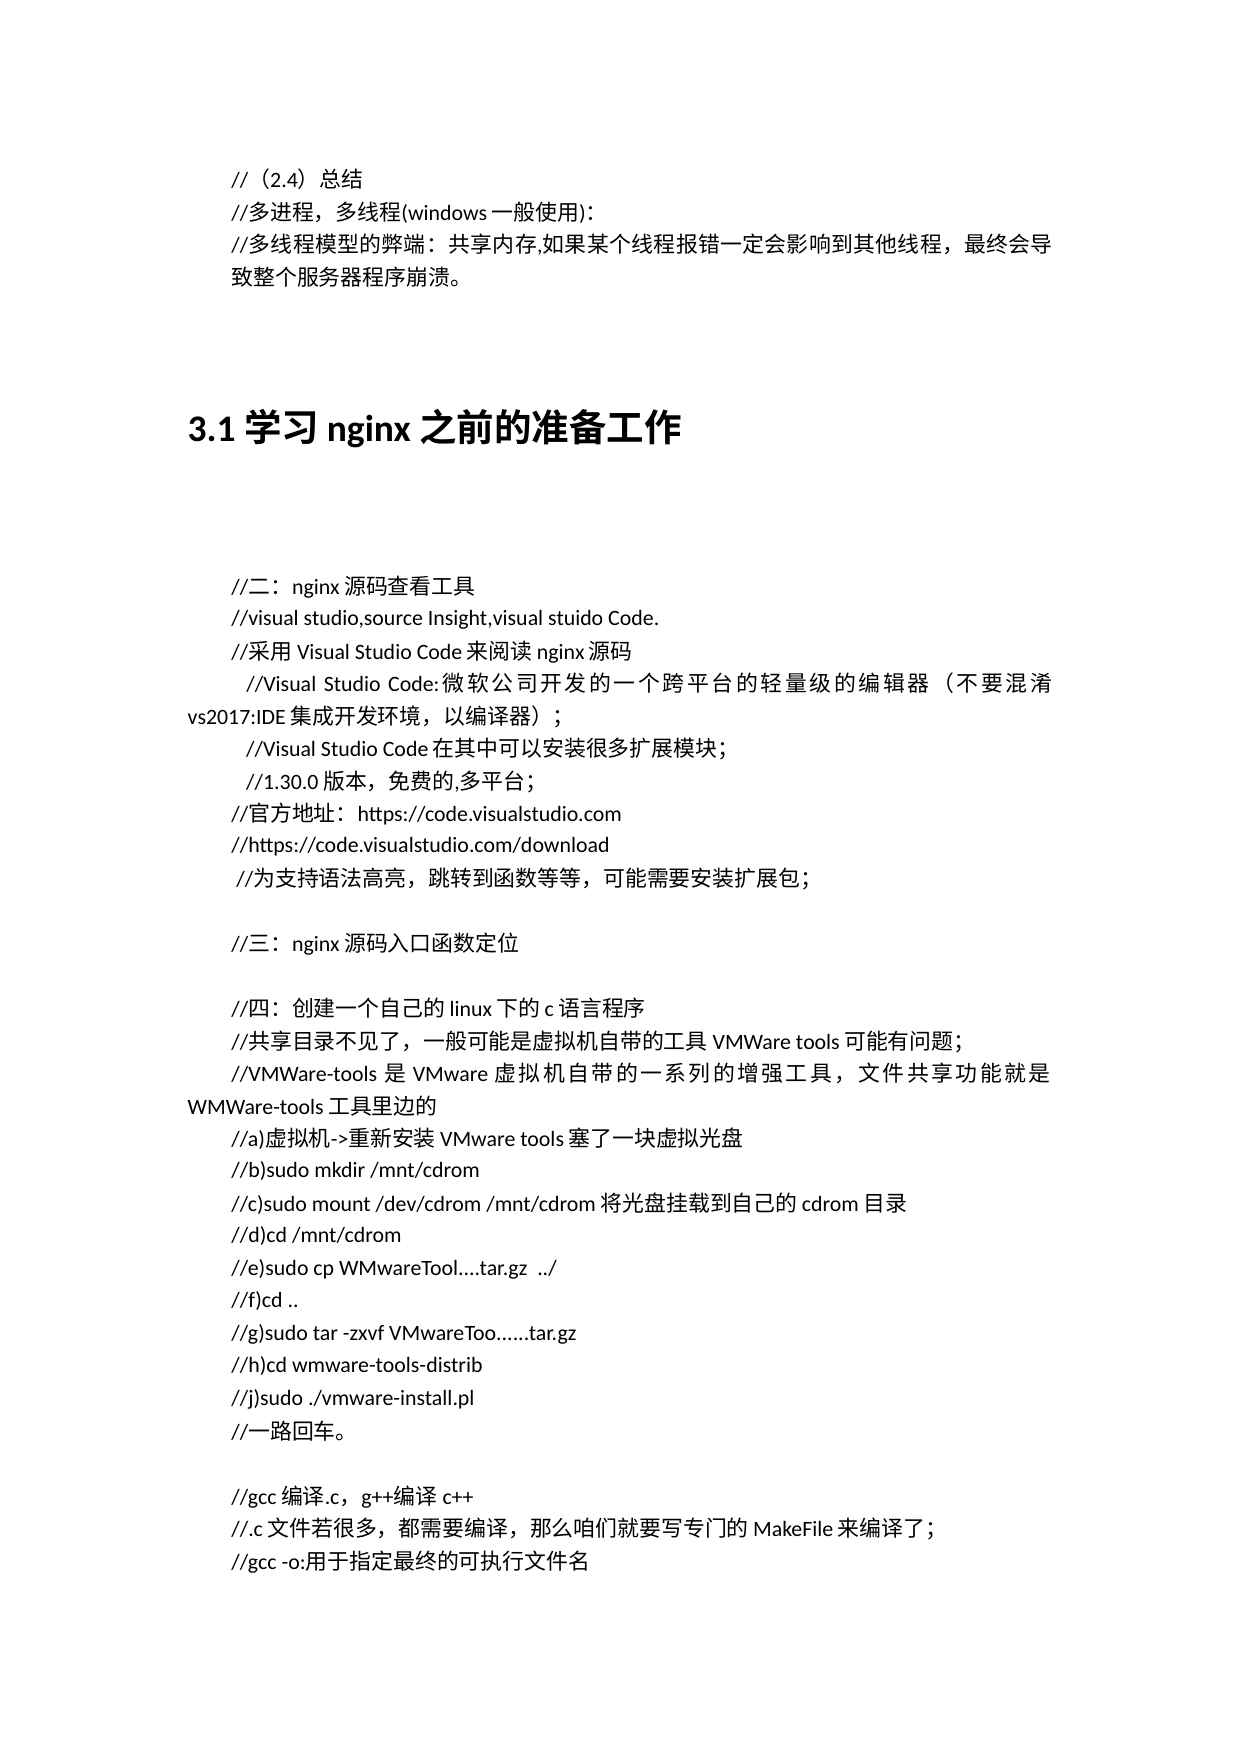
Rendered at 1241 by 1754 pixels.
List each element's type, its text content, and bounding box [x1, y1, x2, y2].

text //f)cd .. [187, 1283, 1053, 1316]
text //共享目录不见了，一般可能是虚拟机自带的工具 VMWare tools可能有问题； [187, 1023, 1053, 1056]
text //多线程模型的弊端：共享内存,如果某个线程报错一定会影响到其他线程，最终会导致整个服务器程序崩溃。 [231, 227, 1053, 292]
text //j)sudo ./vmware-install.pl [187, 1381, 1053, 1413]
text //Visual Studio Code:微软公司开发的一个跨平台的轻量级的编辑器（不要混淆vs2017:IDE集成开发环境，以编译器）； [187, 666, 1053, 731]
text //一路回车。 [187, 1413, 1053, 1446]
text //二：nginx源码查看工具 [187, 568, 1053, 601]
text //a)虚拟机->重新安装VMware tools塞了一块虚拟光盘 [187, 1121, 1053, 1153]
text //VMWare-tools是VMware虚拟机自带的一系列的增强工具，文件共享功能就是WMWare-tools工具里边的 [187, 1056, 1053, 1121]
text //四：创建一个自己的linux下的c语言程序 [187, 991, 1053, 1023]
text //b)sudo mkdir /mnt/cdrom [187, 1153, 1053, 1186]
text //visual studio,source Insight,visual stuido Code. [187, 601, 1053, 633]
text //https://code.visualstudio.com/download [187, 828, 1053, 861]
text //h)cd wmware-tools-distrib [187, 1348, 1053, 1381]
text //采用 Visual Studio Code来阅读nginx源码 [187, 633, 1053, 666]
text //gcc编译.c，g++编译 c++ [187, 1478, 1053, 1511]
text //（2.4）总结 [187, 162, 1053, 194]
text //d)cd /mnt/cdrom [187, 1218, 1053, 1251]
text //Visual Studio Code在其中可以安装很多扩展模块； [187, 731, 1053, 763]
text //三：nginx源码入口函数定位 [187, 926, 1053, 958]
text //g)sudo tar -zxvf VMwareToo......tar.gz [187, 1316, 1053, 1348]
text //1.30.0版本，免费的,多平台； [187, 763, 1053, 796]
text //为支持语法高亮，跳转到函数等等，可能需要安装扩展包； [187, 861, 1053, 893]
text //官方地址：https://code.visualstudio.com [187, 796, 1053, 828]
text //多进程，多线程(windows一般使用)： [187, 194, 1053, 227]
text //.c文件若很多，都需要编译，那么咱们就要写专门的MakeFile来编译了； [187, 1511, 1053, 1543]
text //e)sudo cp WMwareTool....tar.gz ../ [187, 1251, 1053, 1283]
subtitle 3.1 学习nginx 之前的准备工作 [187, 392, 1053, 457]
text //c)sudo mount /dev/cdrom /mnt/cdrom将光盘挂载到自己的cdrom目录 [187, 1186, 1053, 1218]
text //gcc -o:用于指定最终的可执行文件名 [187, 1543, 1053, 1576]
